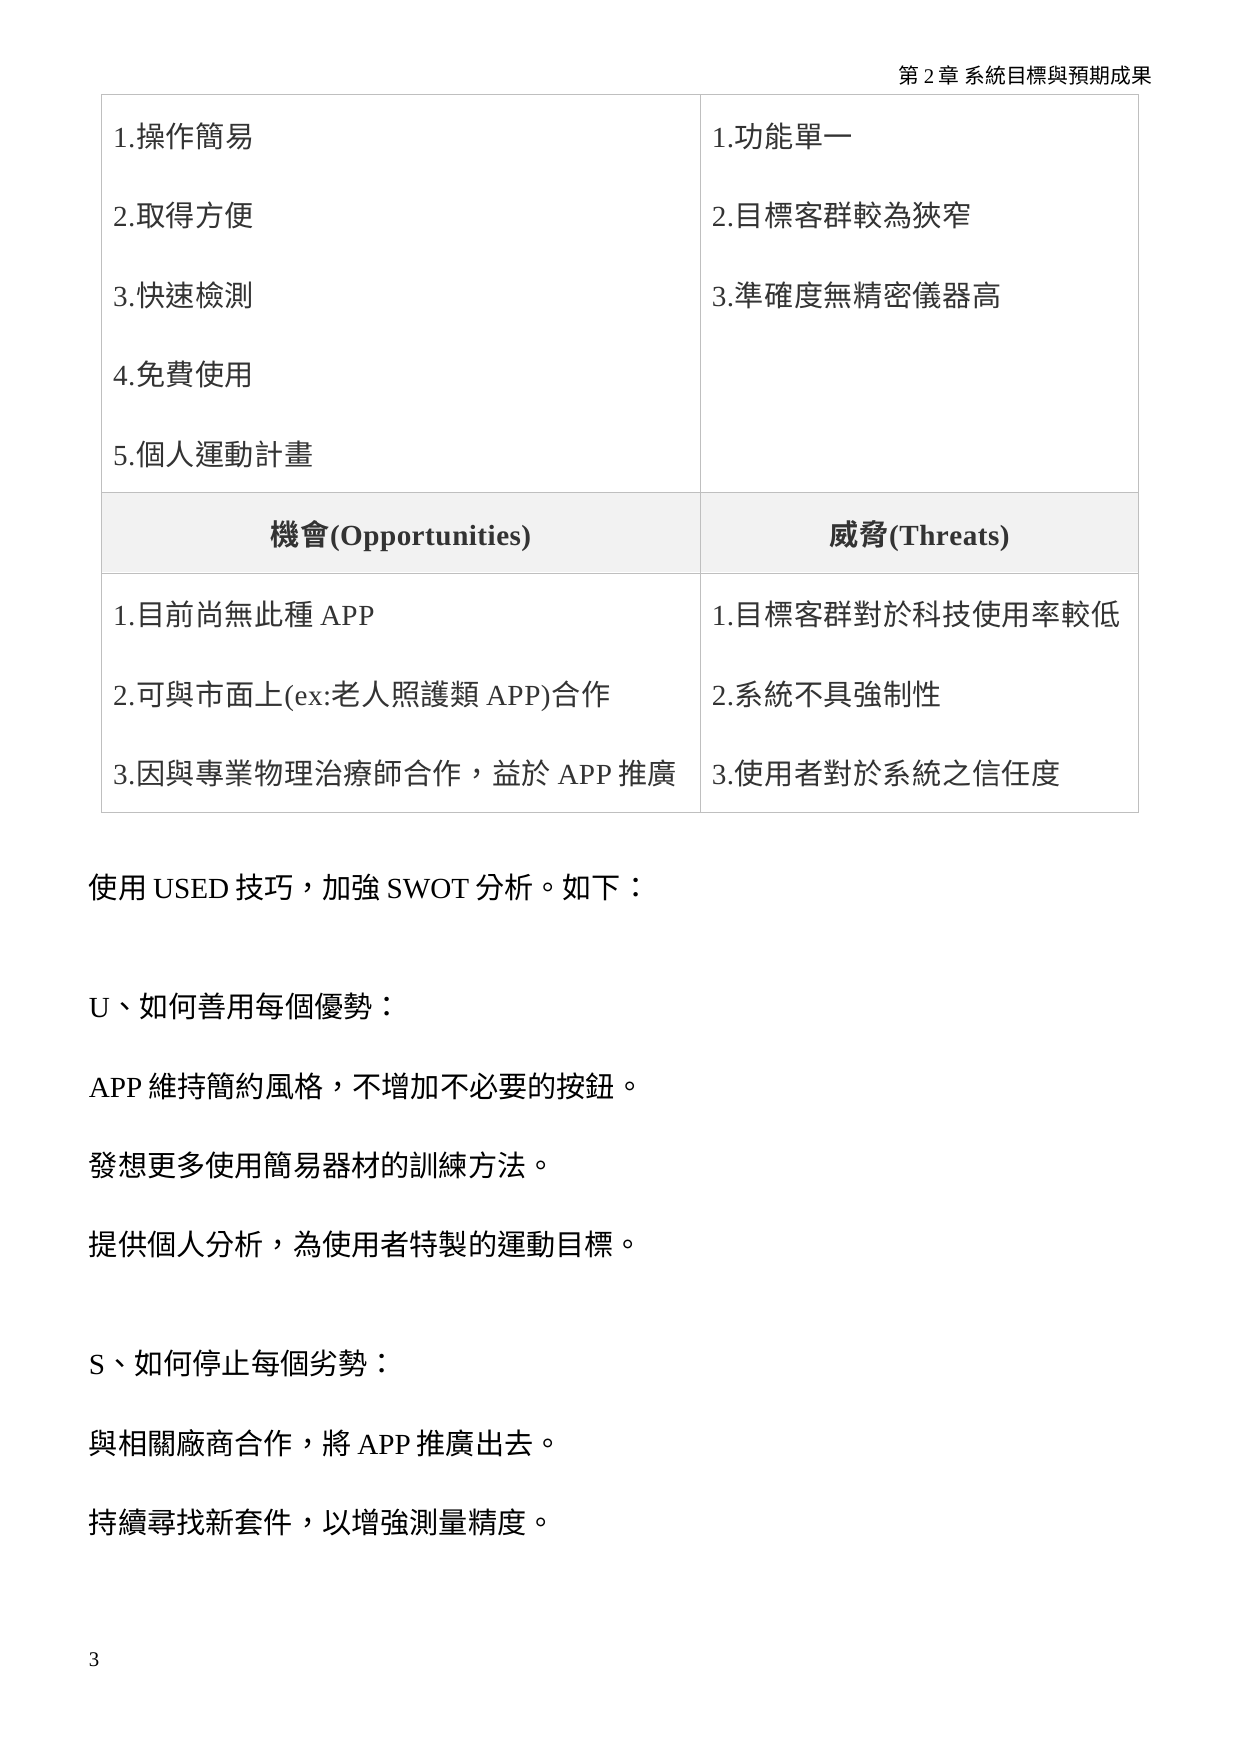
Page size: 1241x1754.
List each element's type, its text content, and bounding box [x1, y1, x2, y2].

table_cell 1.功能單一 2.目標客群較為狹窄 3.準確度無精密儀器高 [701, 95, 1138, 492]
text 與相關廠商合作，將APP推廣出去。 [89, 1402, 1152, 1481]
table_cell 機會(Opportunities) [102, 493, 700, 572]
table_cell 1.操作簡易 2.取得方便 3.快速檢測 4.免費使用 5.個人運動計畫 [102, 95, 700, 492]
text 發想更多使用簡易器材的訓練方法。 [89, 1124, 1152, 1203]
table_cell 威脅(Threats) [701, 493, 1138, 572]
text U、如何善用每個優勢： [89, 965, 1152, 1044]
text 使用USED技巧，加強SWOT分析。如下： [89, 846, 1152, 926]
table_cell 1.目標客群對於科技使用率較低 2.系統不具強制性 3.使用者對於系統之信任度 [701, 574, 1138, 812]
table_cell 1.目前尚無此種APP 2.可與市面上(ex:老人照護類APP)合作 3.因與專業物理治療師合作，益於APP推廣 [102, 574, 700, 812]
text S、如何停止每個劣勢： [89, 1322, 1152, 1402]
text APP維持簡約風格，不增加不必要的按鈕。 [89, 1044, 1152, 1124]
text 持續尋找新套件，以增強測量精度。 [89, 1481, 1152, 1561]
text 提供個人分析，為使用者特製的運動目標。 [89, 1203, 1152, 1283]
